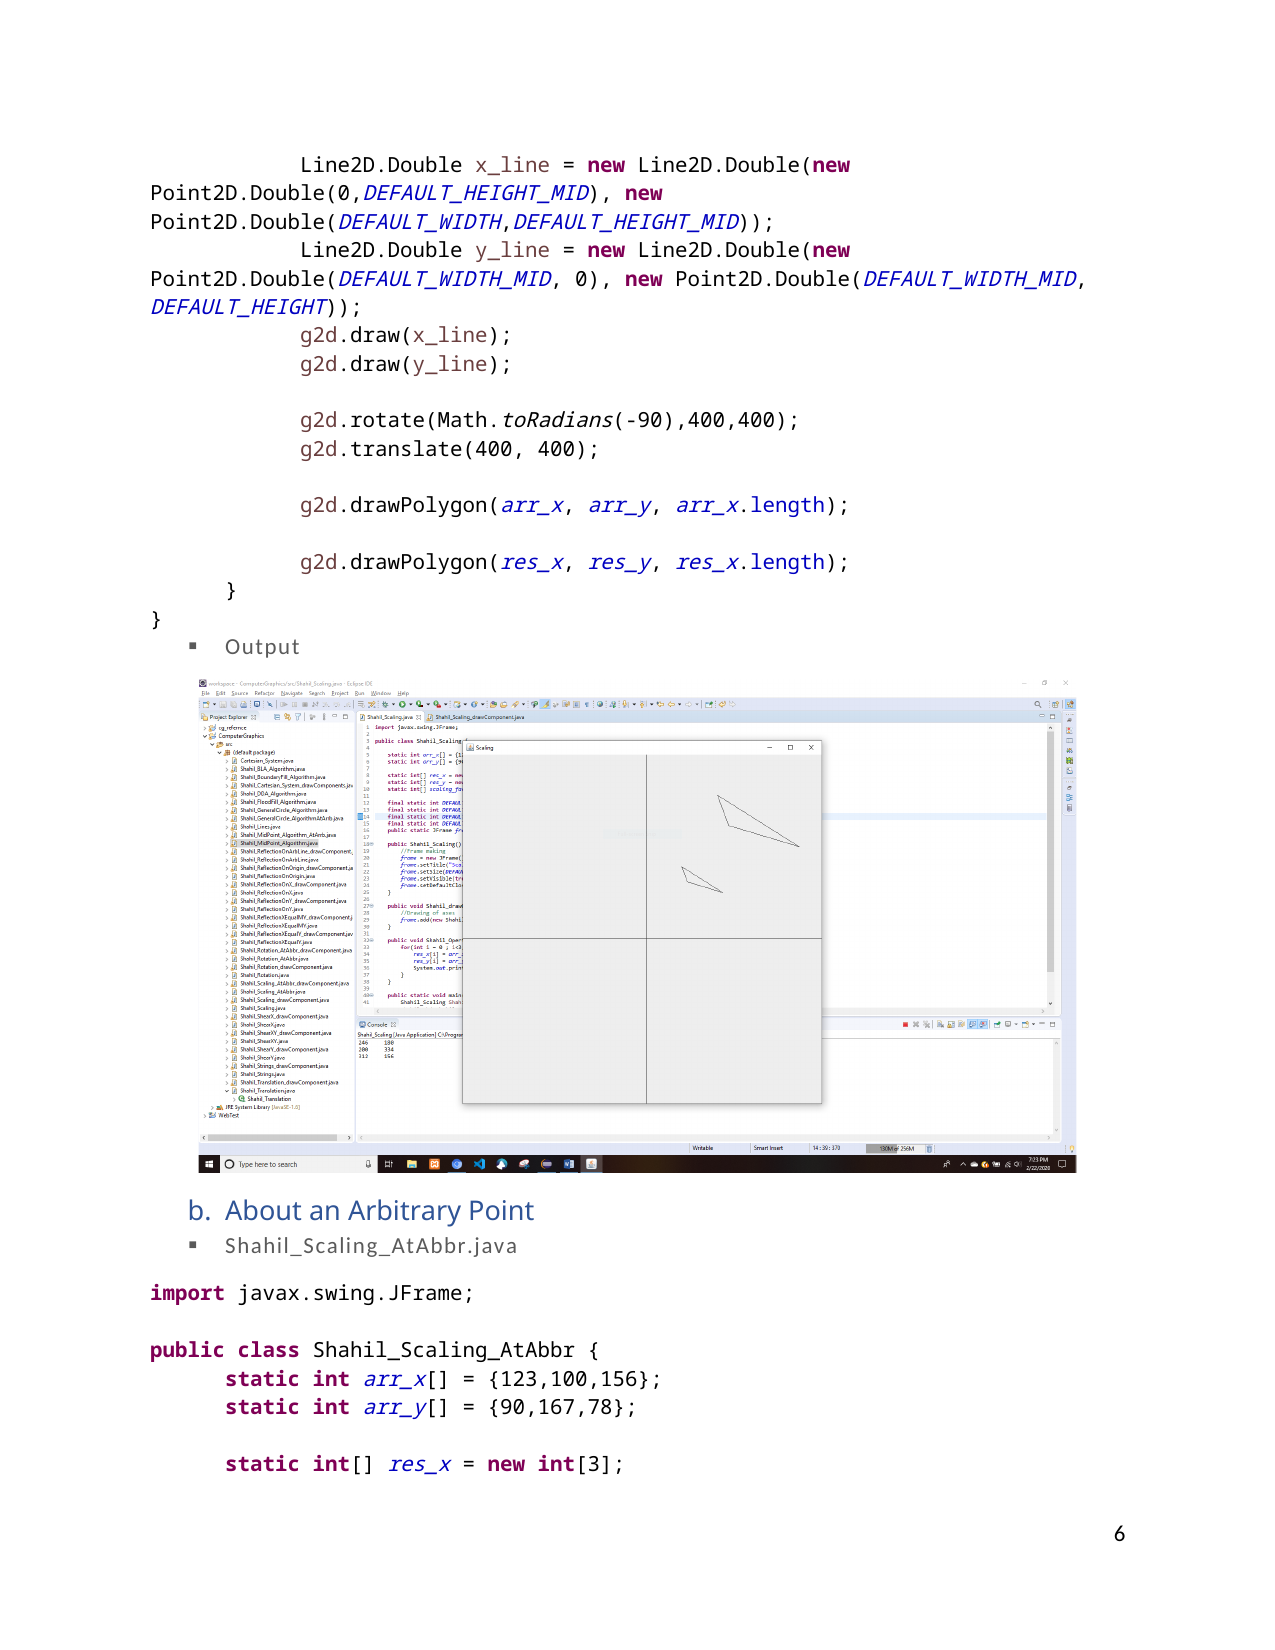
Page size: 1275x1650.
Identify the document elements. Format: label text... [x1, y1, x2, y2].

text Line2D.Double y_line = new Line2D.Double(new Point2D.Double(DEFAULT_WIDTH_MID, 0), new Point2D.Double(DEFAULT_WIDTH_MID, DEFAULT_HEIGHT)); [150, 235, 1125, 321]
picture [198, 679, 1077, 1173]
text g2d.drawPolygon(arr_x, arr_y, arr_x.length); [150, 490, 1125, 519]
text static int arr_y[] = {90,167,78}; [150, 1392, 1125, 1421]
text static int[] res_x = new int[3]; [150, 1449, 1125, 1477]
subtitle Shahil_Scaling_AtAbbr.java [187, 1232, 1125, 1260]
text static int arr_x[] = {123,100,156}; [150, 1364, 1125, 1392]
text } [150, 604, 1125, 632]
text Line2D.Double x_line = new Line2D.Double(new Point2D.Double(0,DEFAULT_HEIGHT_MID), new Point2D.Double(DEFAULT_WIDTH,DEFAULT_HEIGHT_MID)); [150, 150, 1125, 235]
text public class Shahil_Scaling_AtAbbr { [150, 1335, 1125, 1364]
subtitle About an Arbitrary Point [187, 1192, 1125, 1229]
subtitle Output [187, 632, 1125, 660]
text g2d.rotate(Math.toRadians(-90),400,400); [150, 406, 1125, 434]
text g2d.translate(400, 400); [150, 434, 1125, 462]
text } [150, 575, 1125, 604]
text g2d.drawPolygon(res_x, res_y, res_x.length); [150, 547, 1125, 575]
text g2d.draw(y_line); [150, 349, 1125, 377]
text g2d.draw(x_line); [150, 321, 1125, 349]
text import javax.swing.JFrame; [150, 1278, 1125, 1307]
